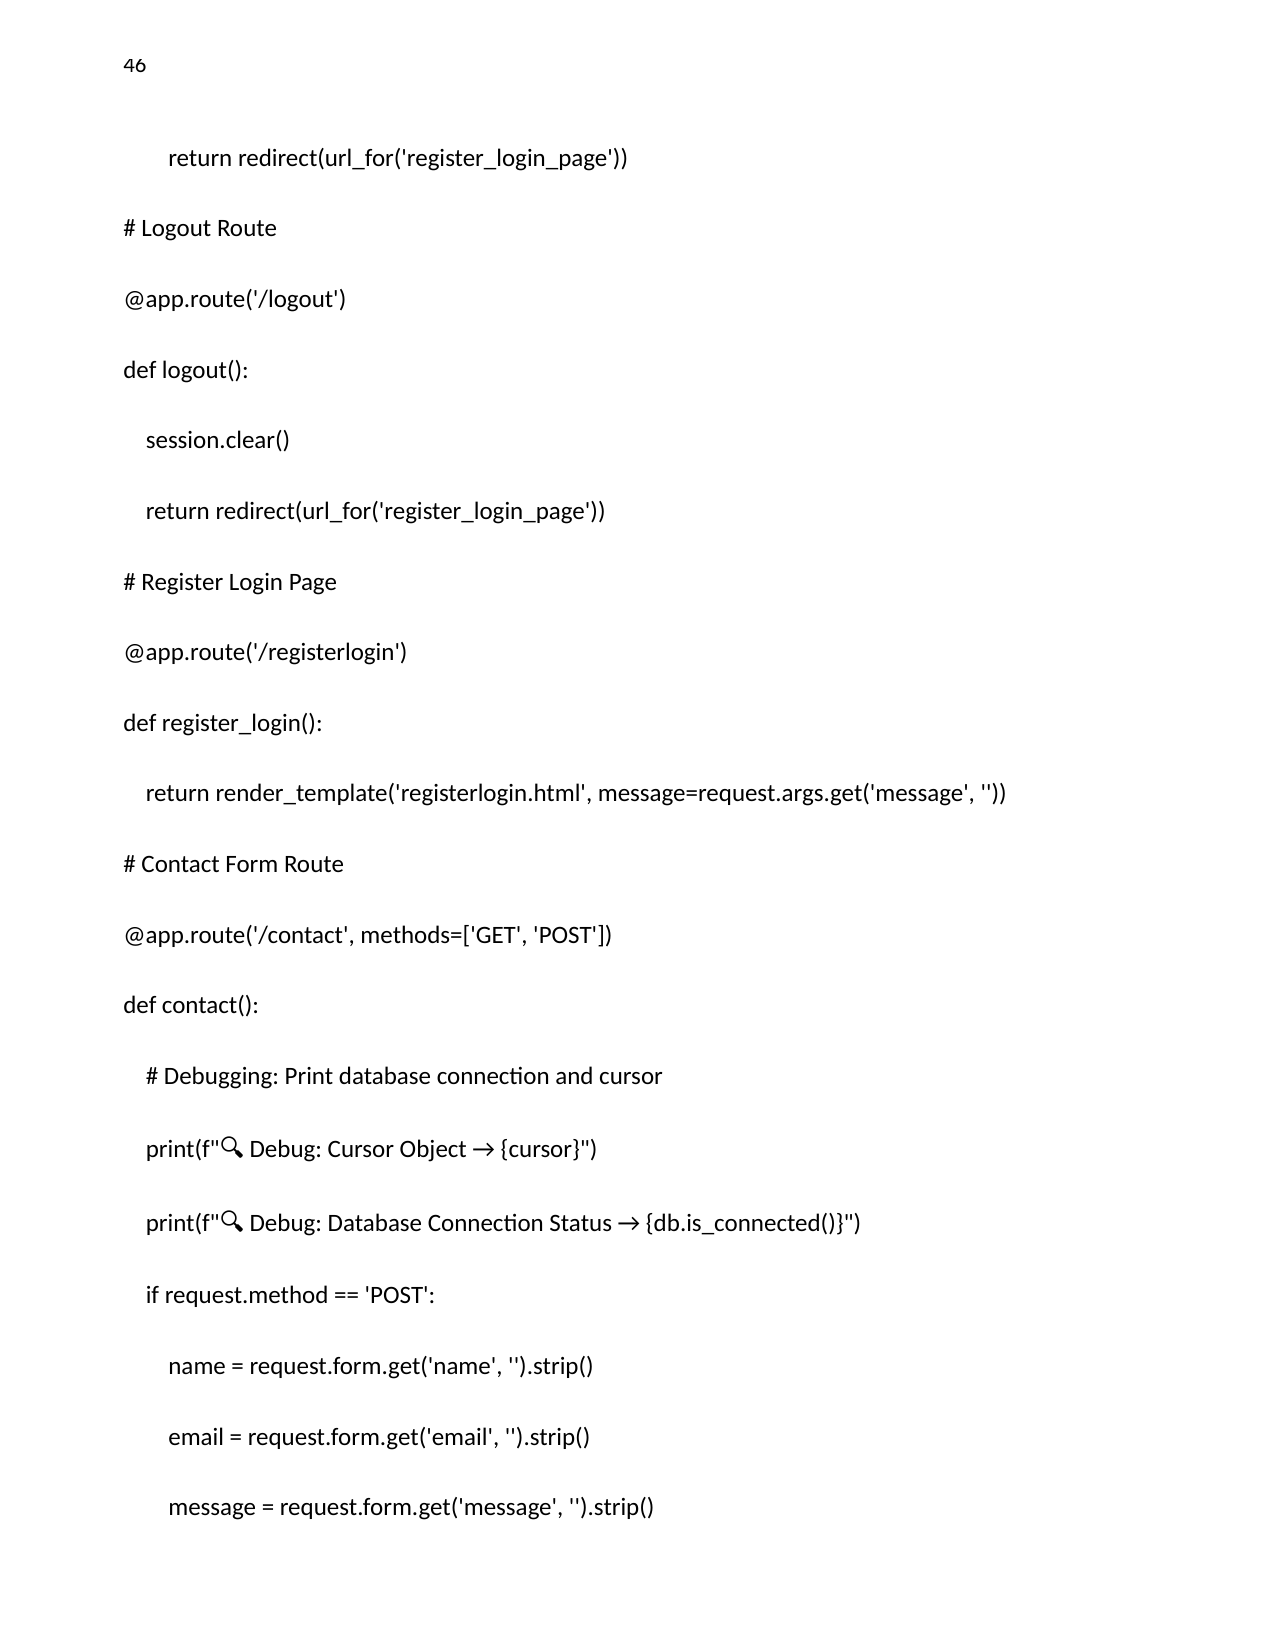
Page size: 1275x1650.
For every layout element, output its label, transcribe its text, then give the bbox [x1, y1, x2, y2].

text return redirect(url_for('register_login_page')) [123, 142, 1170, 172]
text # Debugging: Print database connection and cursor [123, 1060, 1170, 1091]
text def register_login(): [123, 707, 1170, 737]
text @app.route('/logout') [123, 283, 1170, 314]
text print(f"🔍 Debug: Cursor Object → {cursor}") [123, 1131, 1170, 1165]
text if request.method == 'POST': [123, 1279, 1170, 1310]
text session.clear() [123, 424, 1170, 455]
text return render_template('registerlogin.html', message=request.args.get('message', '')) [123, 777, 1170, 808]
text name = request.form.get('name', '').strip() [123, 1350, 1170, 1381]
text email = request.form.get('email', '').strip() [123, 1421, 1170, 1451]
text print(f"🔍 Debug: Database Connection Status → {db.is_connected()}") [123, 1205, 1170, 1239]
text # Logout Route [123, 212, 1170, 243]
text @app.route('/registerlogin') [123, 636, 1170, 667]
text return redirect(url_for('register_login_page')) [123, 495, 1170, 526]
text @app.route('/contact', methods=['GET', 'POST']) [123, 919, 1170, 949]
text # Contact Form Route [123, 848, 1170, 879]
text message = request.form.get('message', '').strip() [123, 1491, 1170, 1522]
text def logout(): [123, 354, 1170, 384]
text # Register Login Page [123, 566, 1170, 596]
text def contact(): [123, 989, 1170, 1020]
